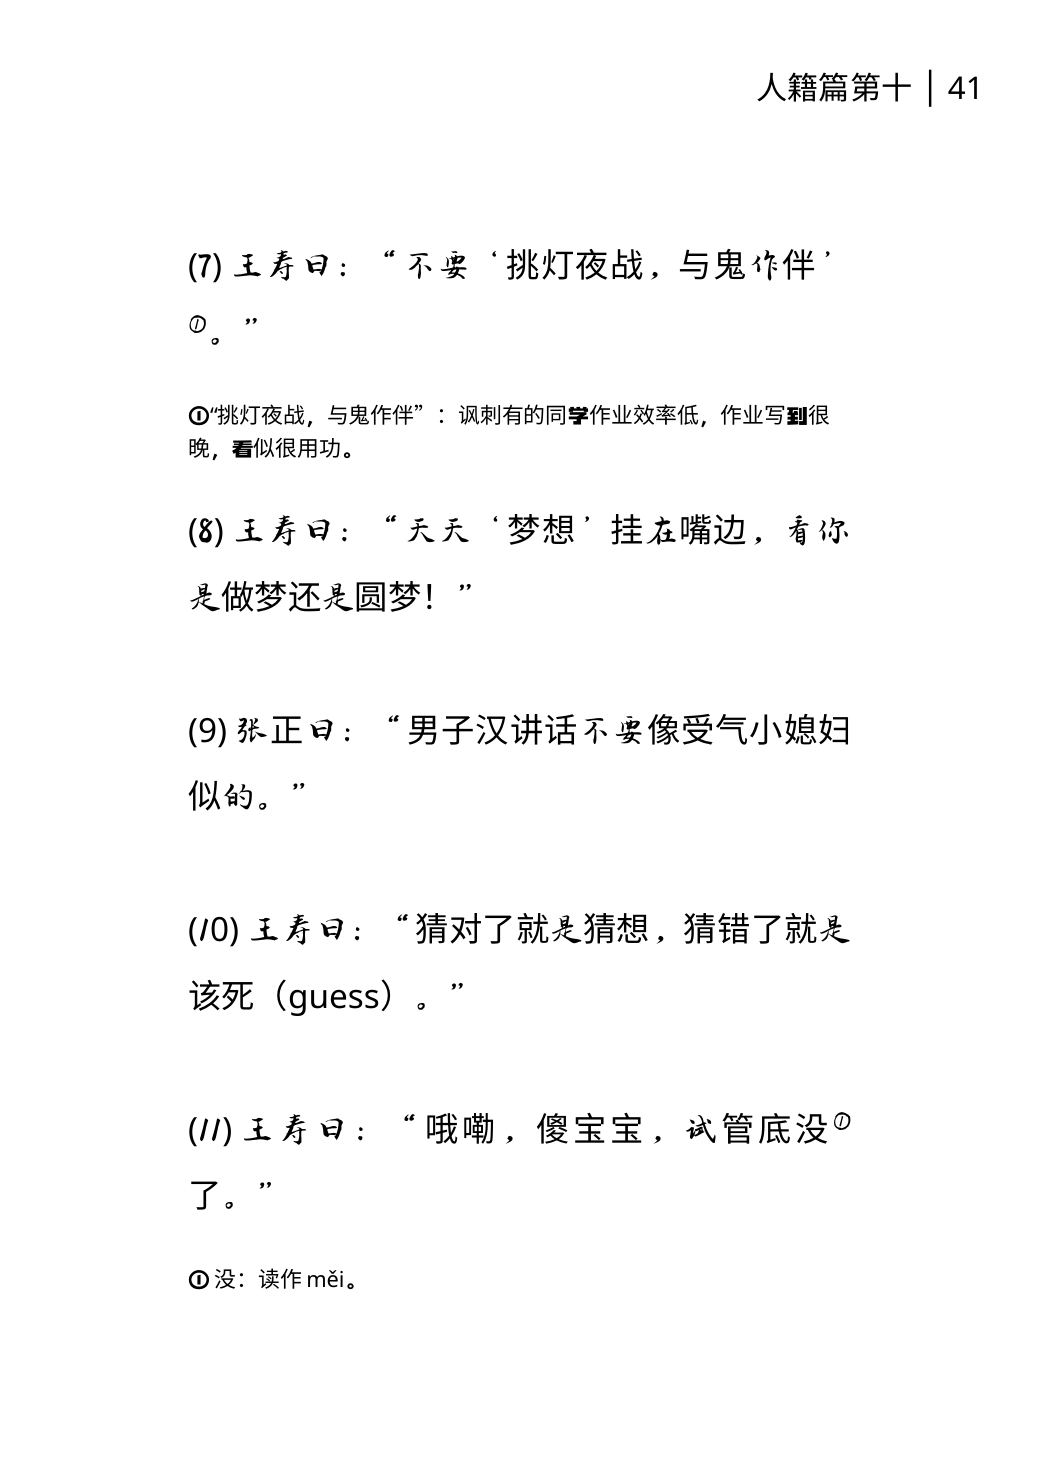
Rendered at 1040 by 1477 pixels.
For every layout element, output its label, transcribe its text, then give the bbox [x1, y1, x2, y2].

list 张正曰：“男子汉讲话不要像受气小媳妇似的。” [188, 698, 852, 831]
text ①“挑灯夜战，与鬼作伴”：讽刺有的同学作业效率低，作业写到很晚，看似很用功。 [188, 399, 852, 466]
list 王寿曰：“天天‘梦想’挂在嘴边，看你是做梦还是圆梦！” [188, 499, 852, 632]
list 王寿曰：“哦嘞，傻宝宝，试管底没①了。” [188, 1097, 852, 1230]
list 王寿曰：“不要‘挑灯夜战，与鬼作伴’①。” [188, 233, 852, 366]
text ①没：读作měi。 [188, 1263, 852, 1296]
list 王寿曰：“猜对了就是猜想，猜错了就是该死（guess）。” [188, 897, 852, 1030]
